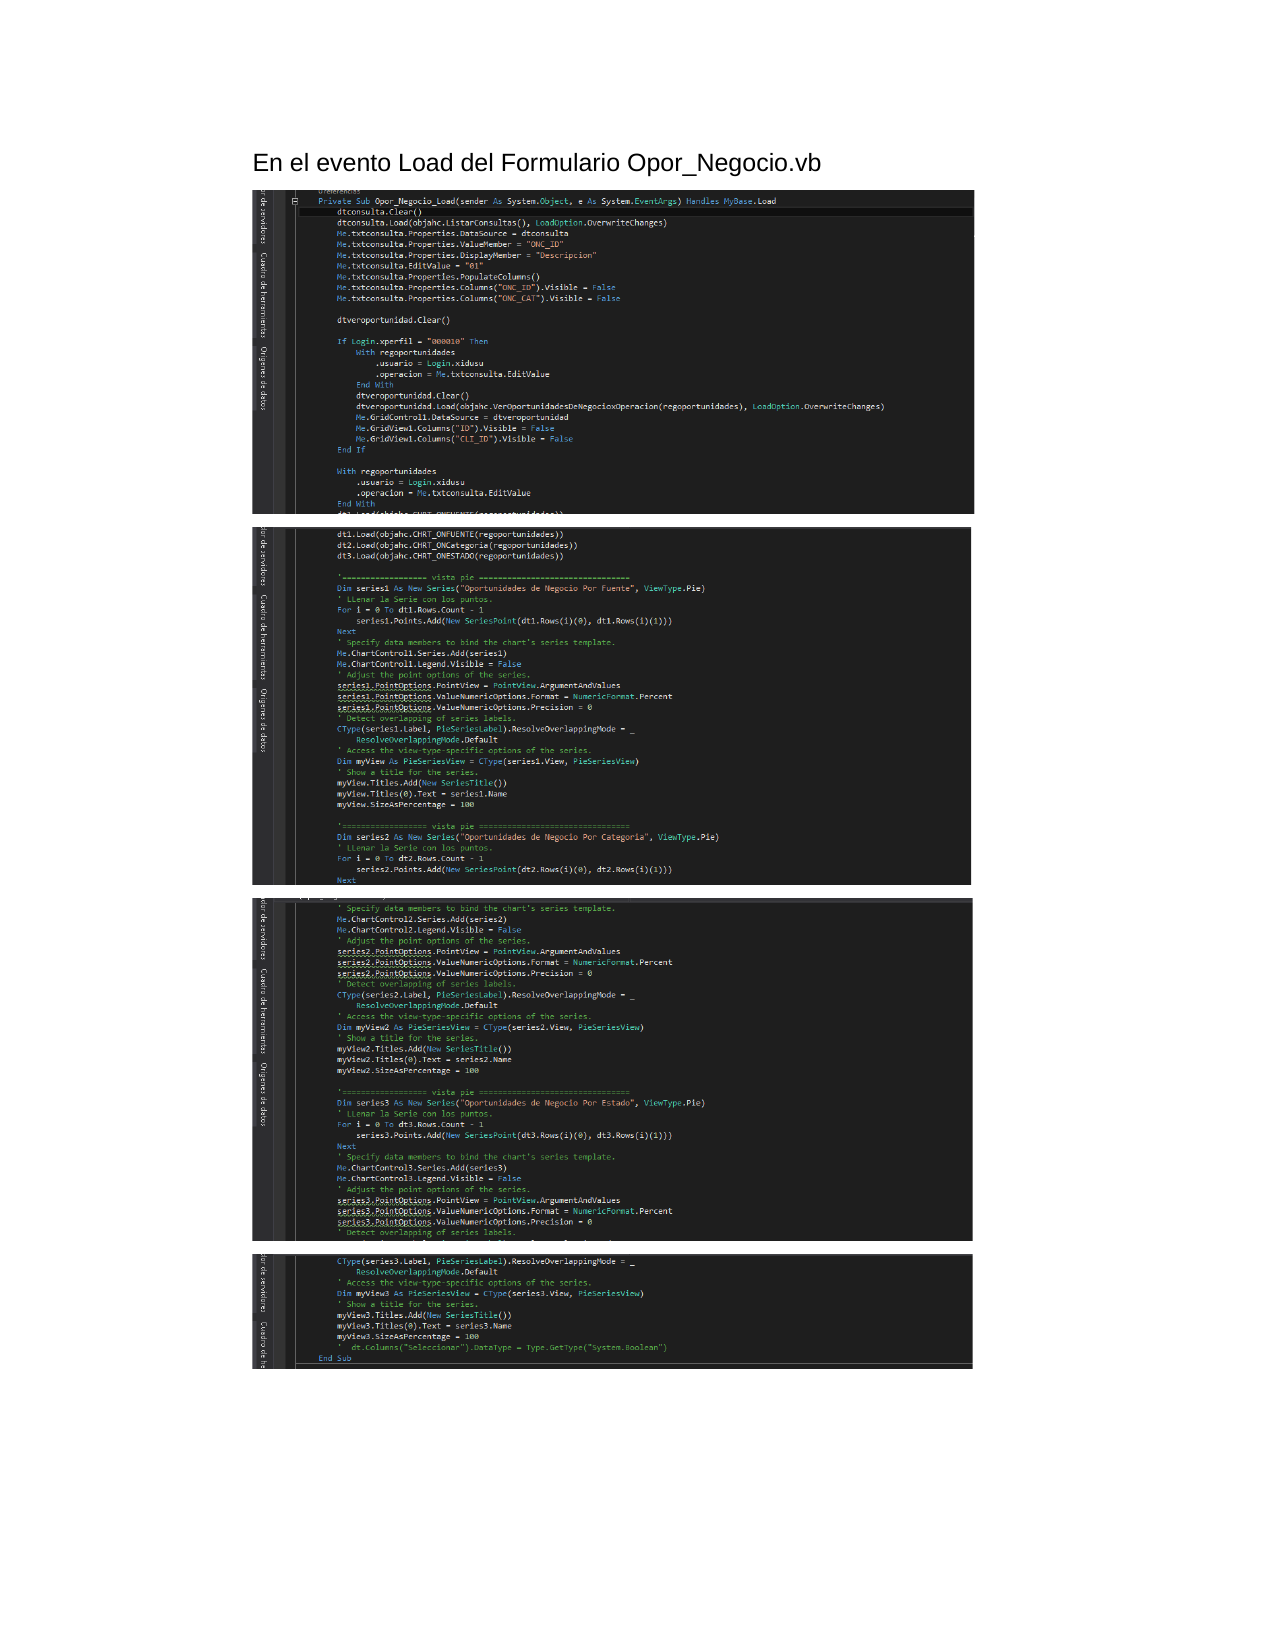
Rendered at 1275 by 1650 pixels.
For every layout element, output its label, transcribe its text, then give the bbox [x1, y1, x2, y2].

list En el evento Load del Formulario Opor_Negocio.vb [252, 148, 1098, 176]
picture [252, 527, 972, 885]
picture [252, 190, 975, 514]
picture [252, 898, 973, 1241]
picture [252, 1254, 973, 1369]
